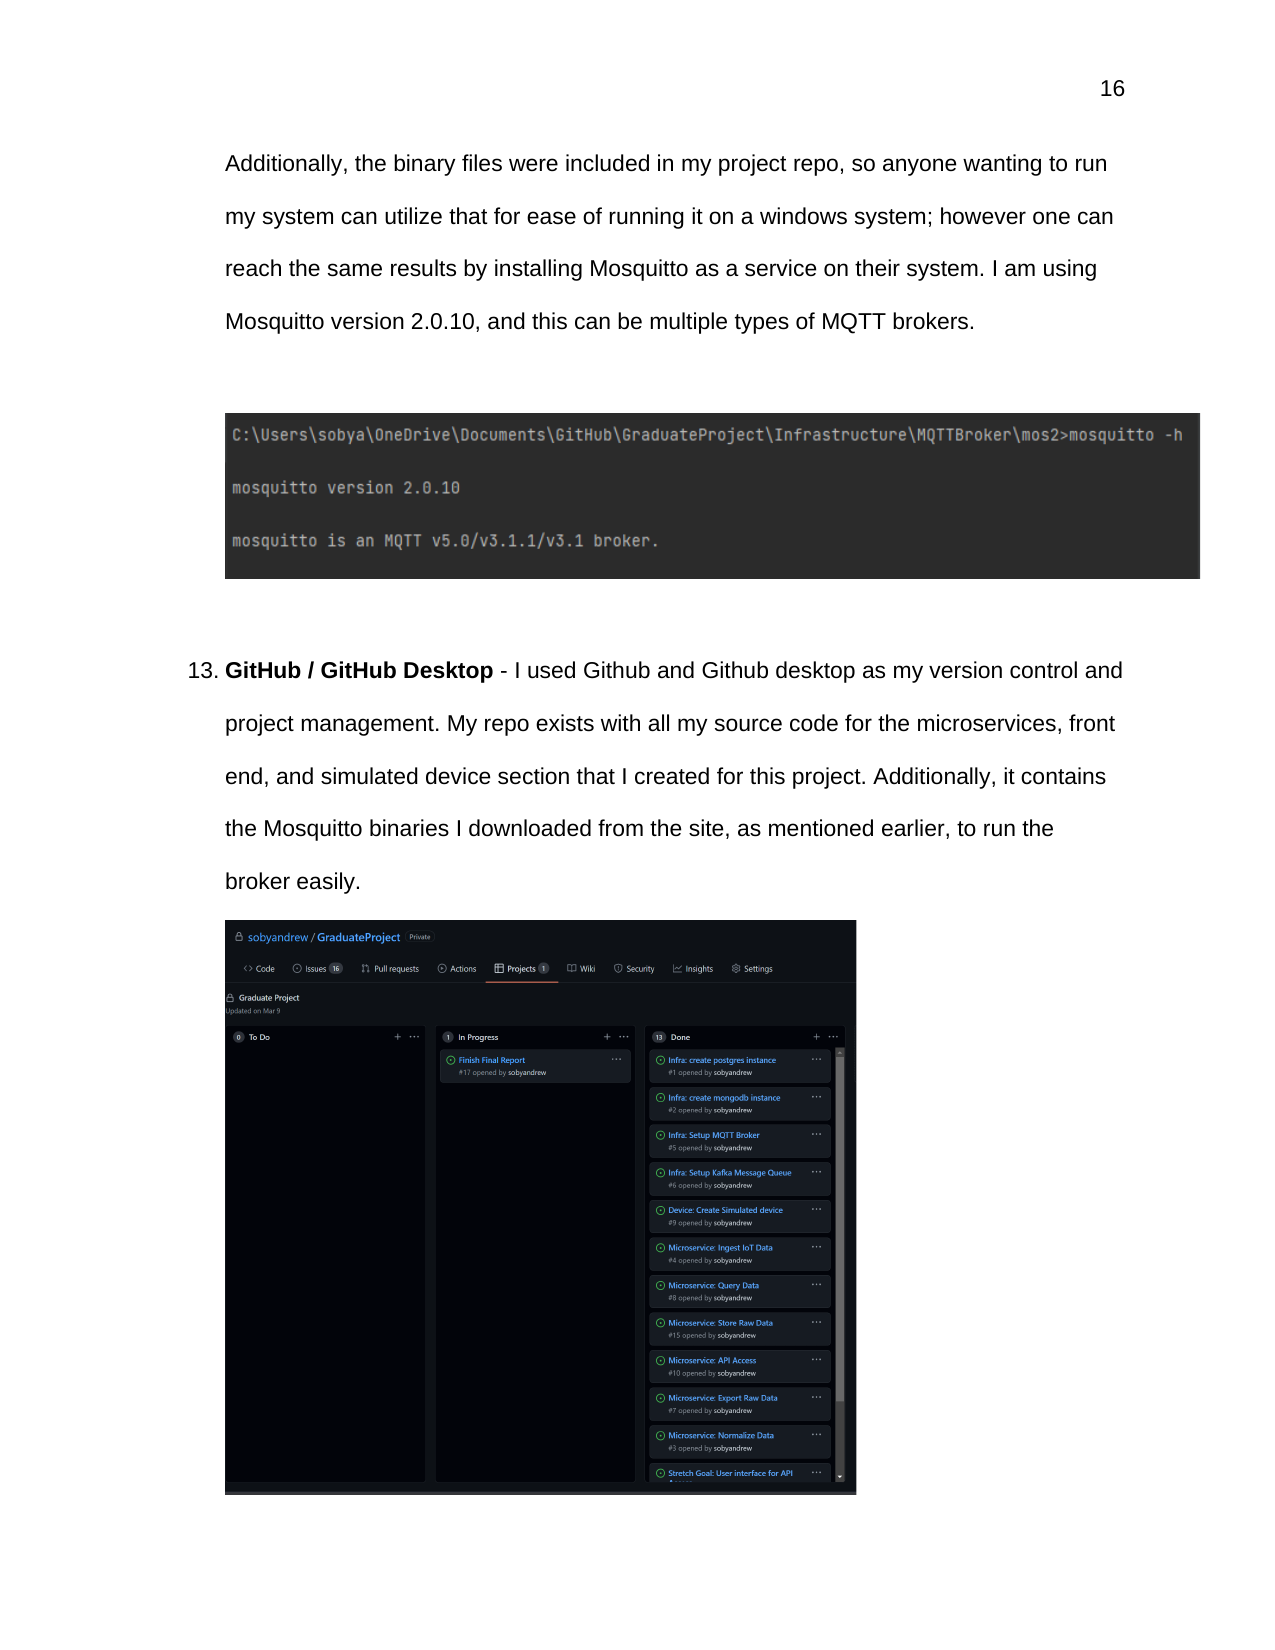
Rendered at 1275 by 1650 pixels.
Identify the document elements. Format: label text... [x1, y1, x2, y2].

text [225, 150, 1125, 334]
picture [225, 920, 857, 1495]
picture [225, 413, 1200, 579]
list GitHub / GitHub Desktop - I used Github and Github desktop as my version control and project management. My repo exists with all my source code for the microservices, front end, and simulated device section that I created for this project. Additionally, it contains the Mosquitto binaries I downloaded from the site, as mentioned earlier, to run the broker easily. [187, 657, 1125, 894]
